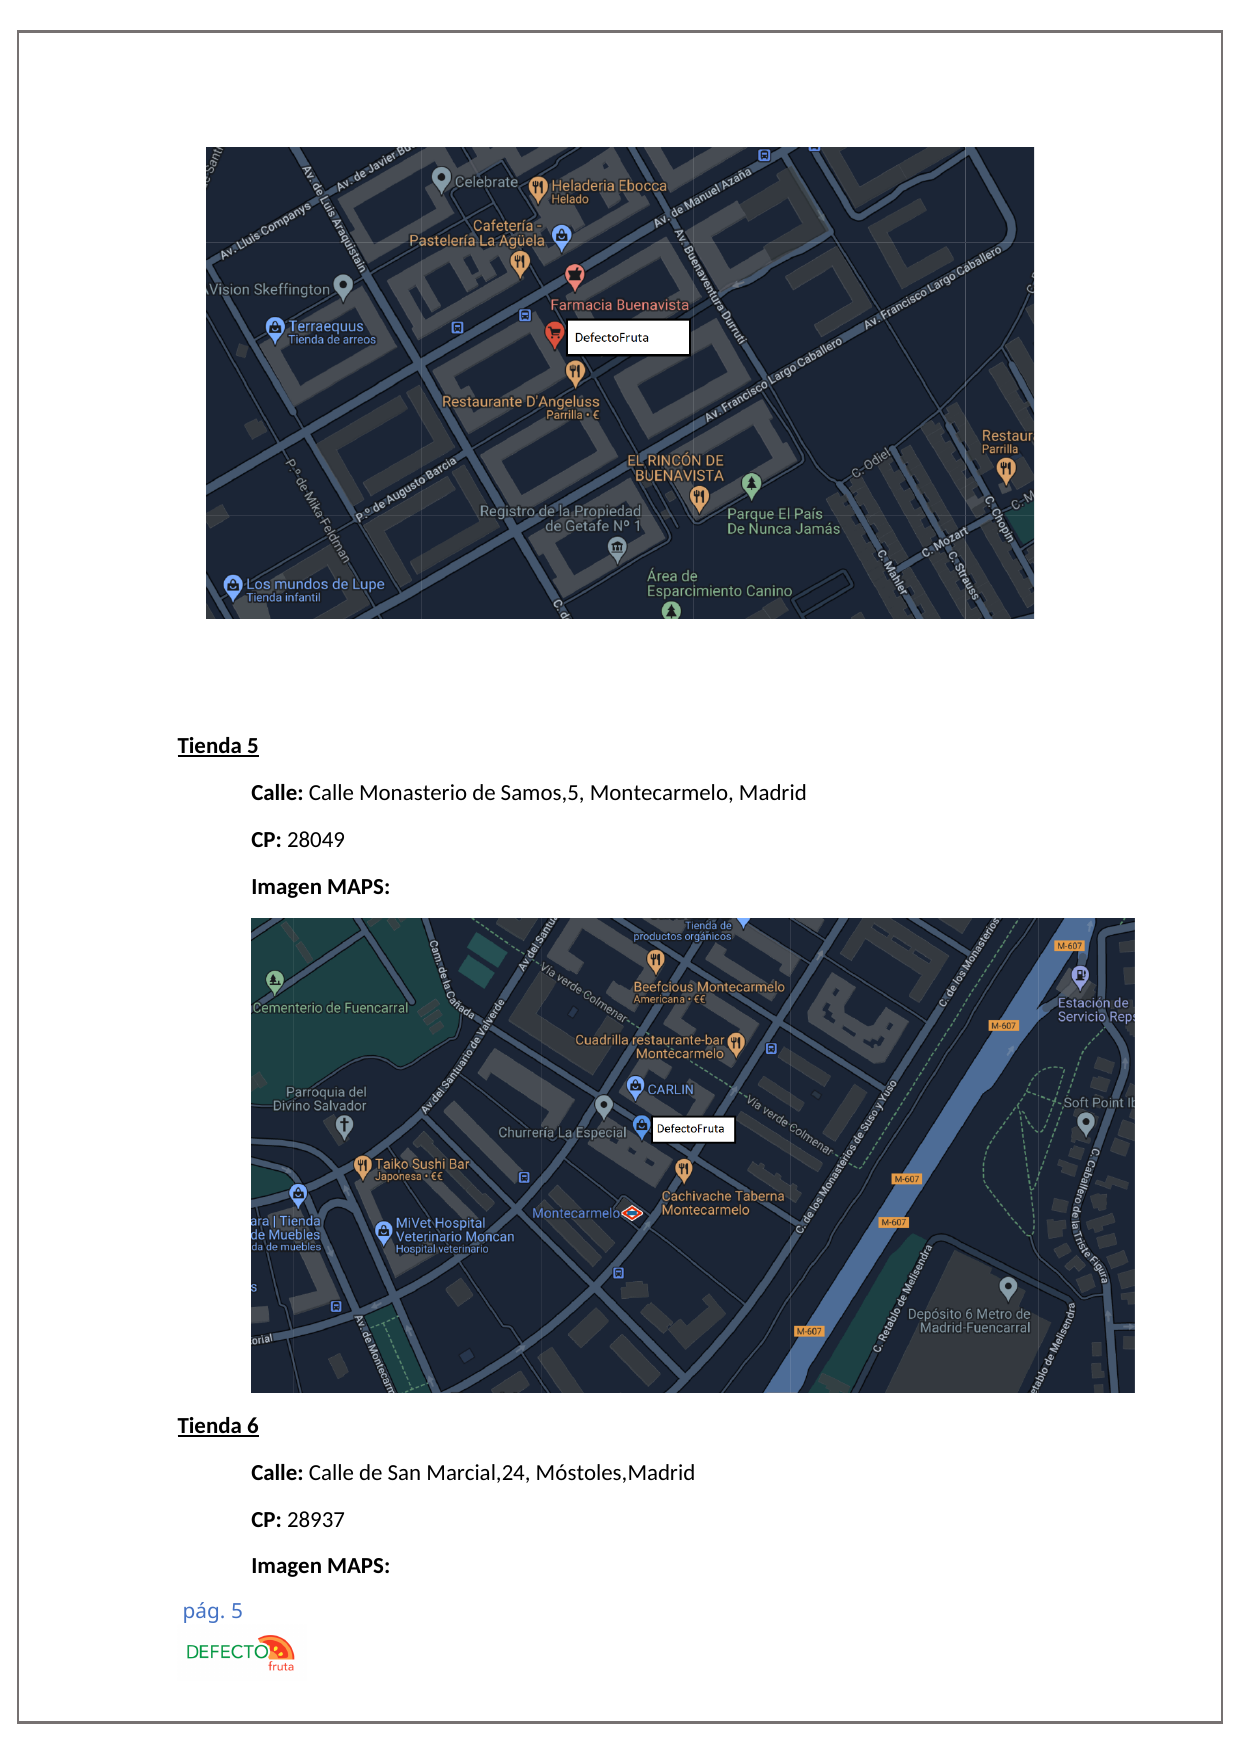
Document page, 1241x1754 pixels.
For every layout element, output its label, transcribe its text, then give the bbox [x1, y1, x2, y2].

text Tienda 5 [177, 731, 1063, 759]
picture [251, 918, 1136, 1393]
text Calle: Calle de San Marcial,24, Móstoles,Madrid [177, 1458, 1063, 1486]
text Calle: Calle Monasterio de Samos,5, Montecarmelo, Madrid [177, 778, 1063, 806]
text Imagen MAPS: [177, 872, 1063, 900]
text Imagen MAPS: [177, 1552, 1063, 1580]
picture [206, 147, 1035, 619]
text Tienda 6 [177, 1411, 1063, 1439]
picture [177, 1624, 308, 1681]
text CP: 28937 [177, 1505, 1063, 1533]
text CP: 28049 [177, 825, 1063, 853]
